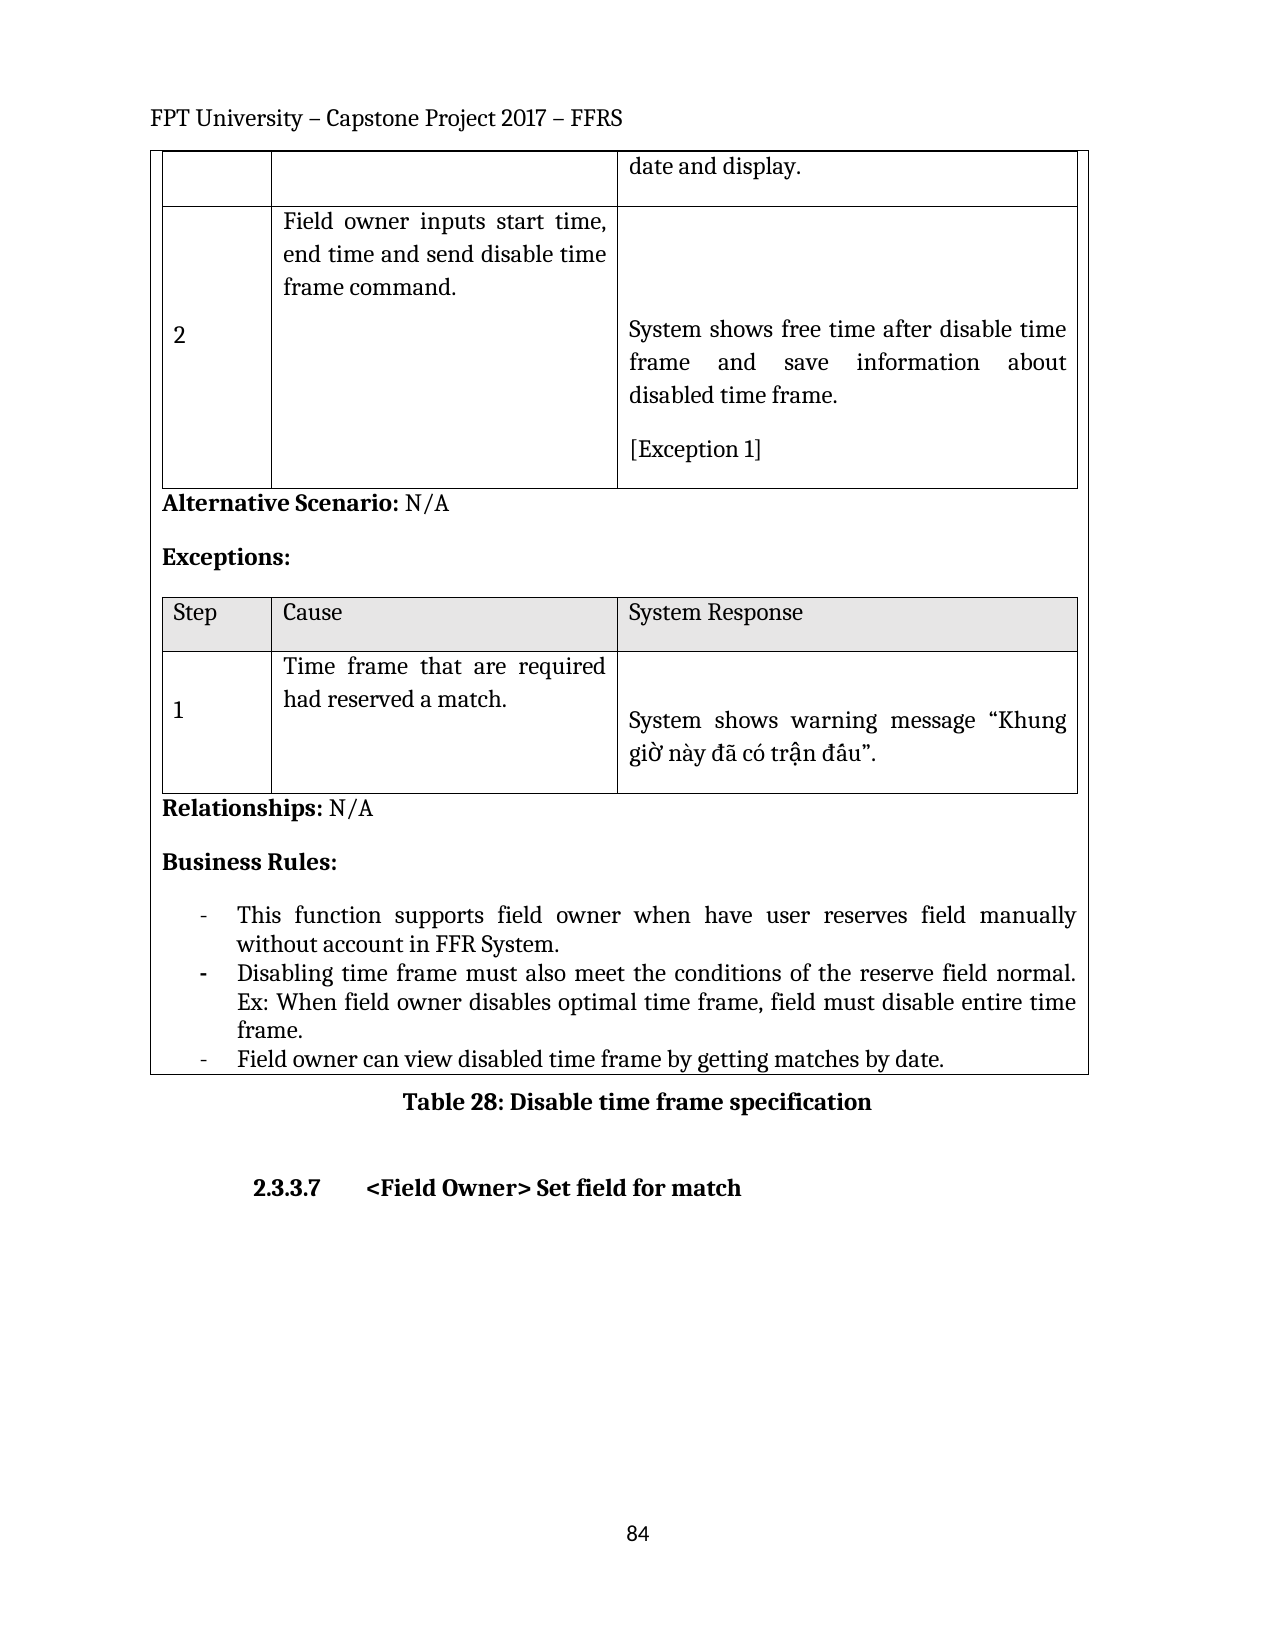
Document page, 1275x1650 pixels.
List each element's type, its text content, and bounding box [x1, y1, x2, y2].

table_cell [151, 151, 1088, 1074]
subtitle <Field Owner> Set field for match [253, 1174, 1125, 1203]
list Table 28: Disable time frame specification [150, 1087, 1125, 1116]
